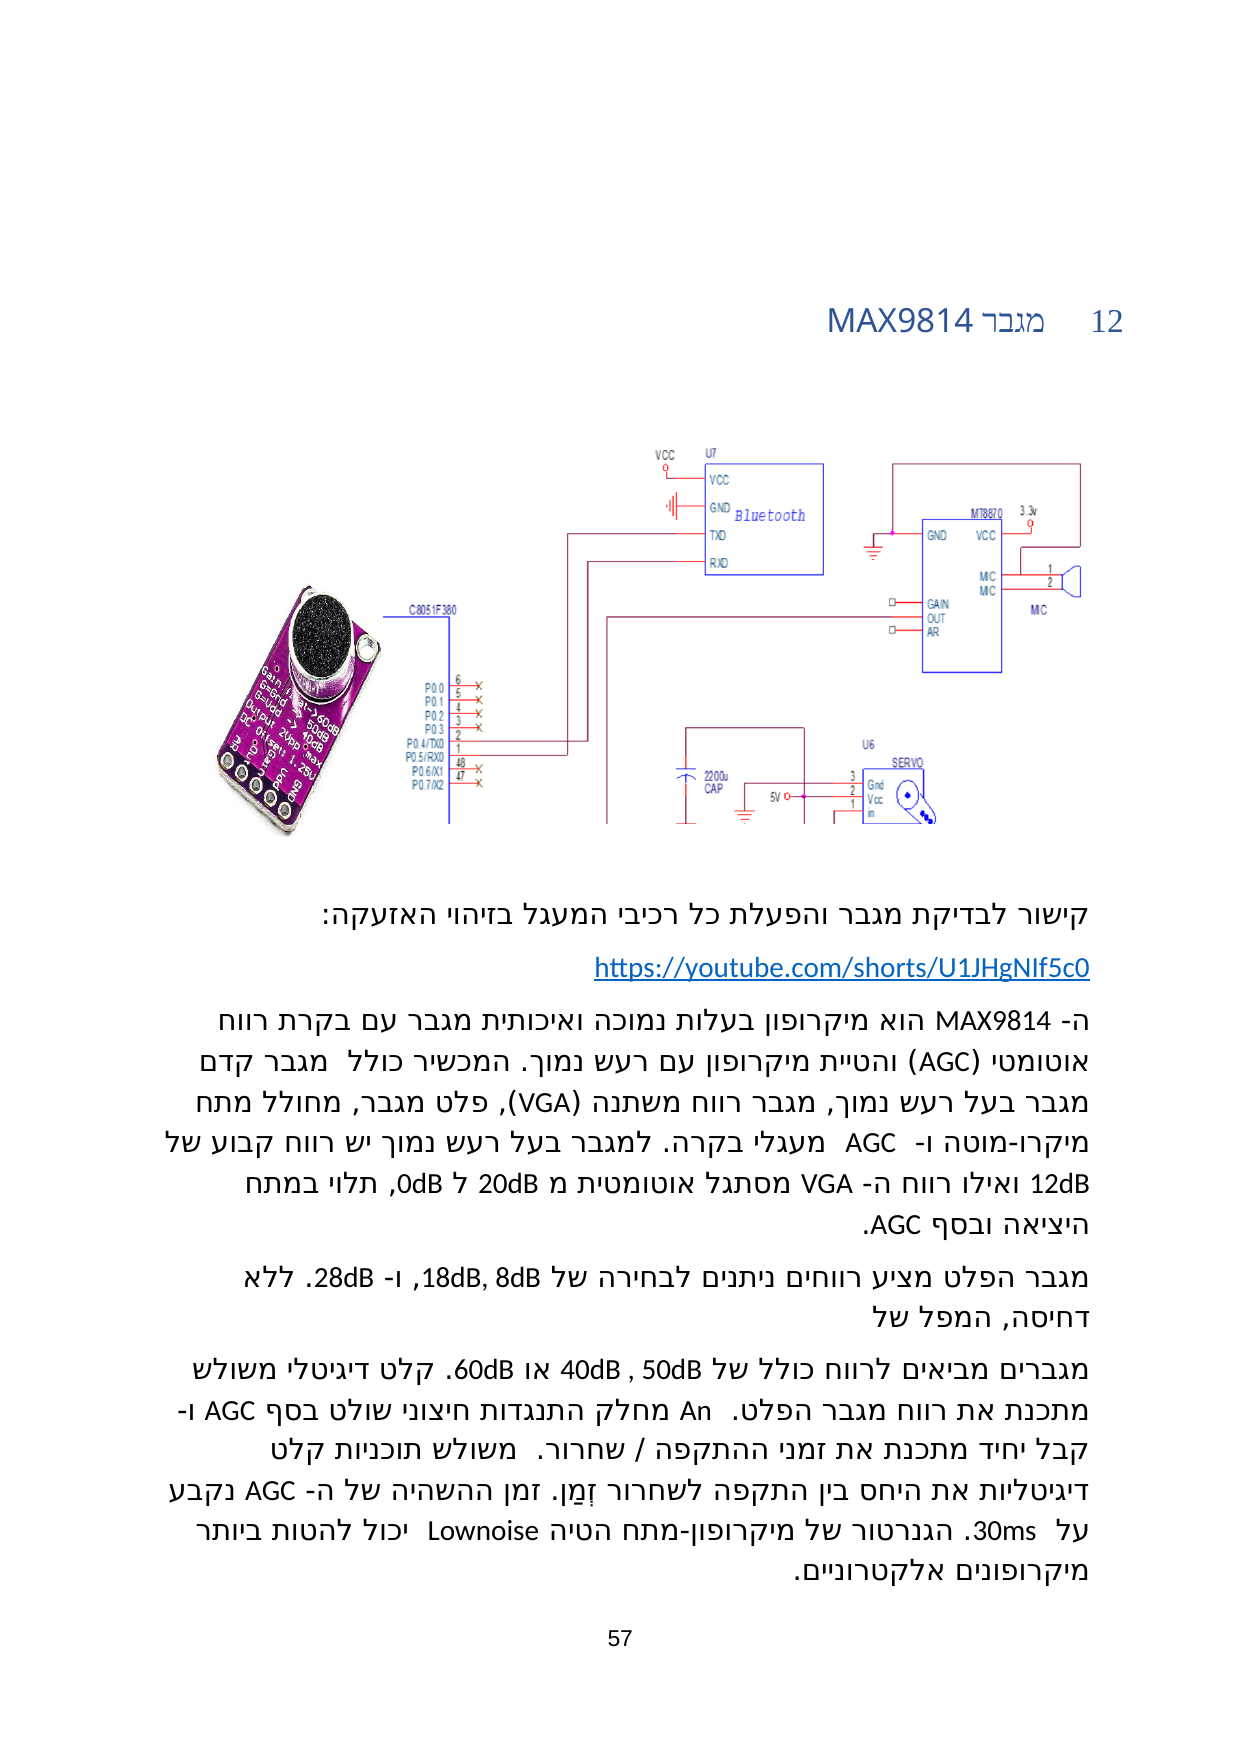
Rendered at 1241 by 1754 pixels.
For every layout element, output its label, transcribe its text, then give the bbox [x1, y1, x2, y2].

subtitle מגבר MAX9814 [150, 297, 1090, 342]
text ה- MAX9814 הוא מיקרופון בעלות נמוכה ואיכותית מגבר עם בקרת רווח אוטומטי (AGC) והטיית מיקרופון עם רעש נמוך. המכשיר כולל מגבר קדם מגבר בעל רעש נמוך, מגבר רווח משתנה (VGA), פלט מגבר, מחולל מתח מיקרו-מוטה ו- AGC מעגלי בקרה. למגבר בעל רעש נמוך יש רווח קבוע של 12dB ואילו רווח ה- VGA מסתגל אוטומטית מ 20dB ל 0dB, תלוי במתח היציאה ובסף AGC. [150, 1002, 1090, 1242]
text מגברים מביאים לרווח כולל של 40dB , 50dB או 60dB. קלט דיגיטלי משולש מתכנת את רווח מגבר הפלט. An מחלק התנגדות חיצוני שולט בסף AGC ו- קבל יחיד מתכנת את זמני ההתקפה / שחרור. משולש תוכניות קלט דיגיטליות את היחס בין התקפה לשחרור זְמַן. זמן ההשהיה של ה- AGC נקבע על 30ms. הגנרטור של מיקרופון-מתח הטיה Lownoise יכול להטות ביותר מיקרופונים אלקטרוניים. [150, 1351, 1090, 1587]
text מגבר הפלט מציע רווחים ניתנים לבחירה של 18dB, 8dB, ו- 28dB. ללא דחיסה, המפל של [150, 1259, 1090, 1334]
text קישור לבדיקת מגבר והפעלת כל רכיבי המעגל בזיהוי האזעקה: [150, 898, 1090, 932]
picture [210, 357, 1089, 837]
text https://youtube.com/shorts/U1JHgNIf5c0 [150, 949, 1090, 985]
